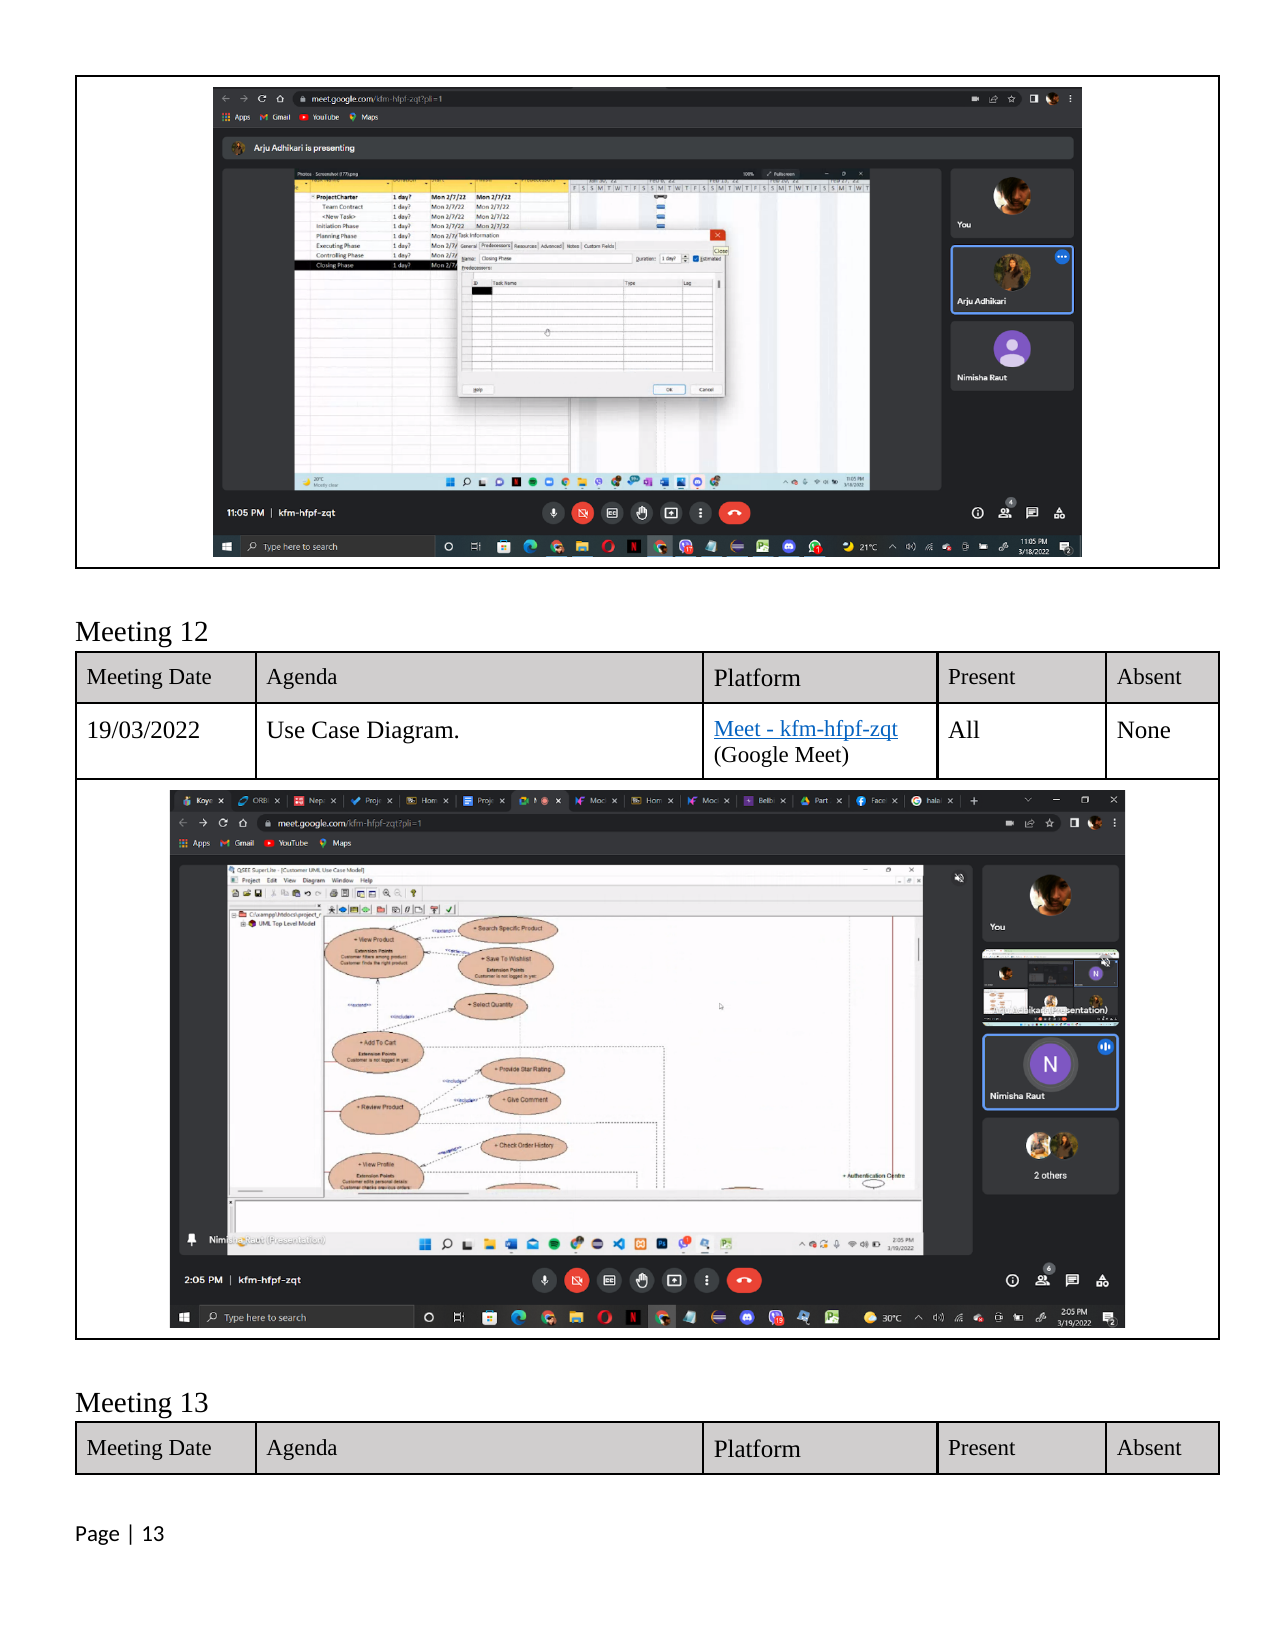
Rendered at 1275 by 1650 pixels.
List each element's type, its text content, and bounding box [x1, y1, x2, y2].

picture [213, 87, 1082, 557]
subtitle Meeting 12 [75, 614, 1200, 648]
table_header Agenda [257, 1423, 702, 1473]
table_header Meeting Date [77, 1423, 255, 1473]
table_header Present [939, 1423, 1105, 1473]
table_cell Use Case Diagram. [257, 704, 702, 778]
table_header Platform [704, 653, 936, 702]
table_header Present [939, 653, 1105, 702]
table_cell [77, 780, 1218, 1338]
subtitle Meeting 13 [75, 1385, 1200, 1419]
table_header Platform [704, 1423, 936, 1473]
table_cell All [939, 704, 1105, 778]
table_header Absent [1107, 653, 1218, 702]
table_cell None [1107, 704, 1218, 778]
table_header Agenda [257, 653, 702, 702]
table_cell [77, 77, 1218, 567]
table_header Meeting Date [77, 653, 255, 702]
table_header Absent [1107, 1423, 1218, 1473]
table_cell 19/03/2022 [77, 704, 255, 778]
table_cell Meet - kfm-hfpf-zqt (Google Meet) [704, 704, 936, 778]
picture [169, 790, 1125, 1328]
